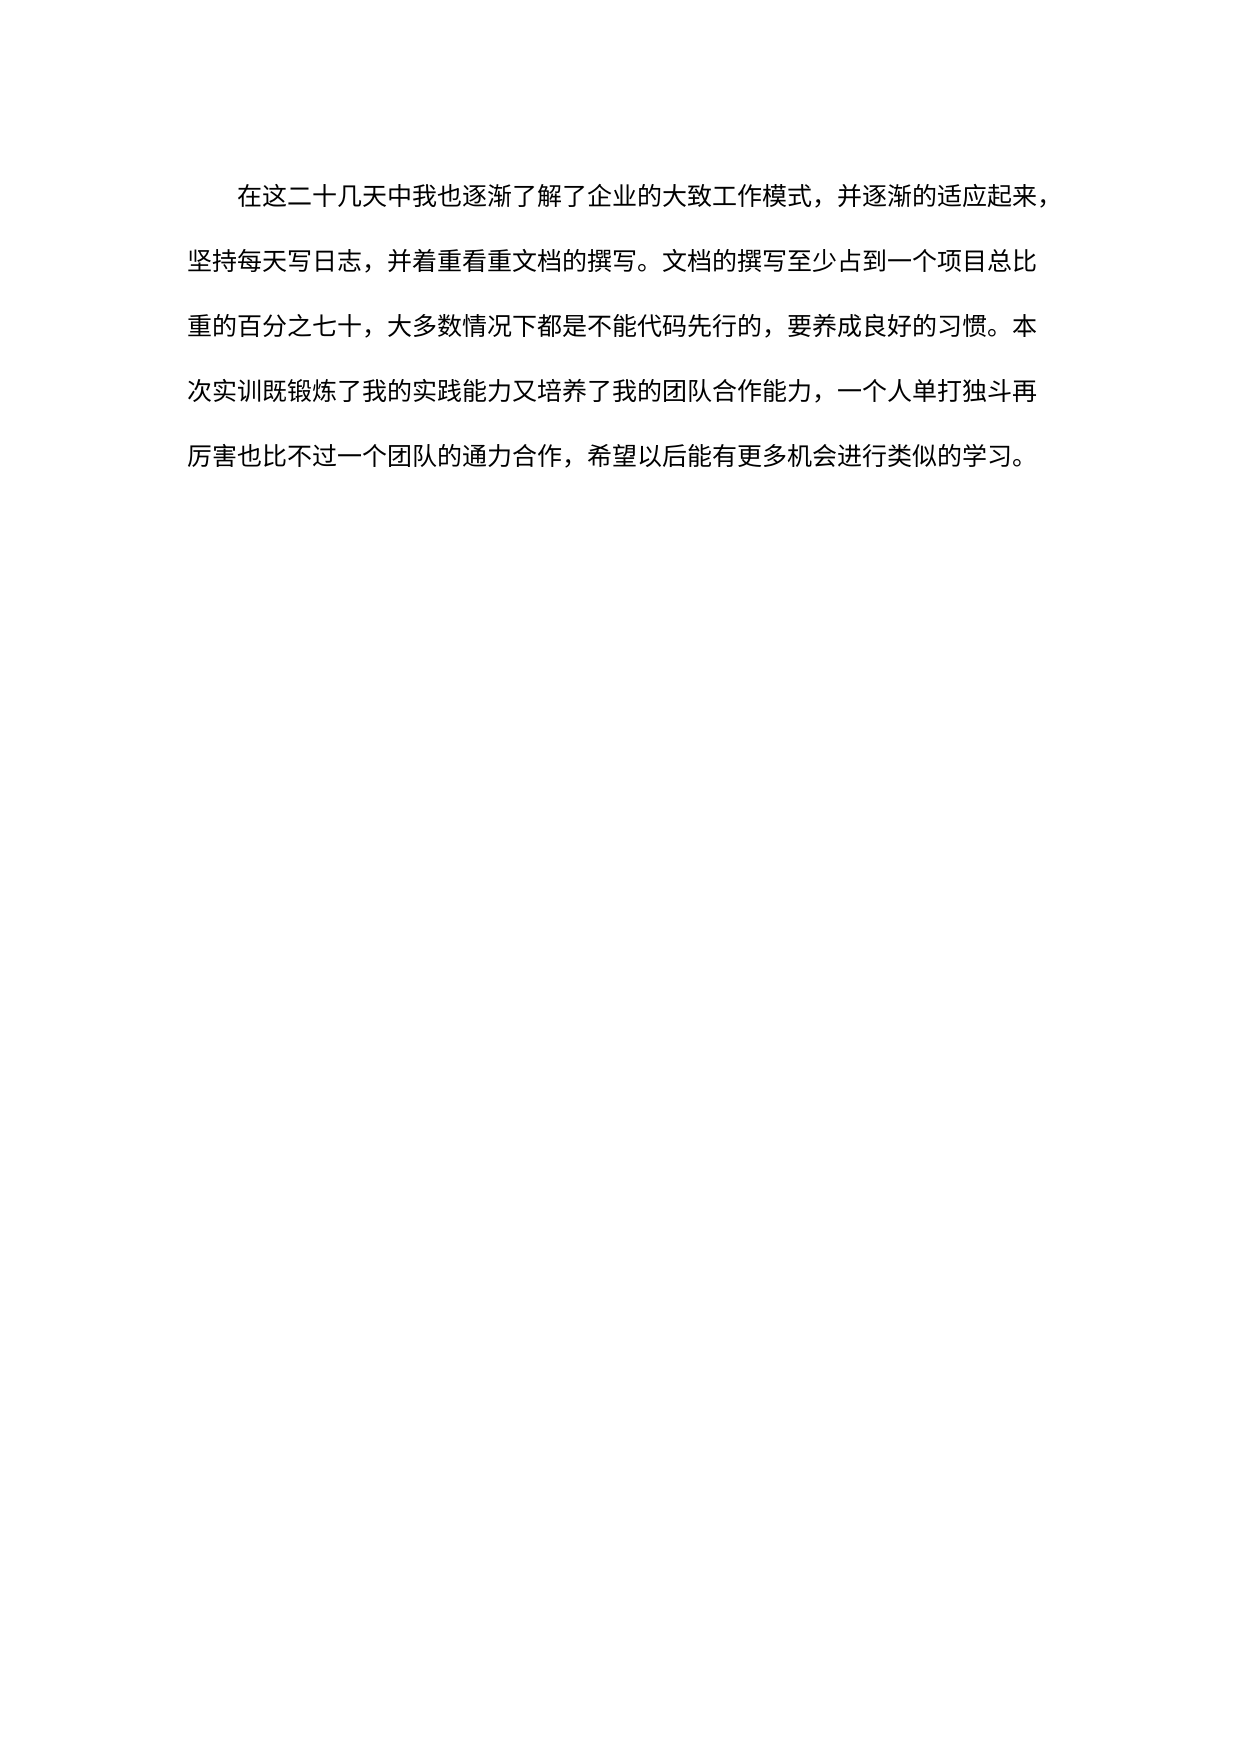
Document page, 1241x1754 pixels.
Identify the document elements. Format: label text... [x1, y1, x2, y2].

text 在这二十几天中我也逐渐了解了企业的大致工作模式，并逐渐的适应起来，坚持每天写日志，并着重看重文档的撰写。文档的撰写至少占到一个项目总比重的百分之七十，大多数情况下都是不能代码先行的，要养成良好的习惯。本次实训既锻炼了我的实践能力又培养了我的团队合作能力，一个人单打独斗再厉害也比不过一个团队的通力合作，希望以后能有更多机会进行类似的学习。 [187, 162, 1053, 487]
